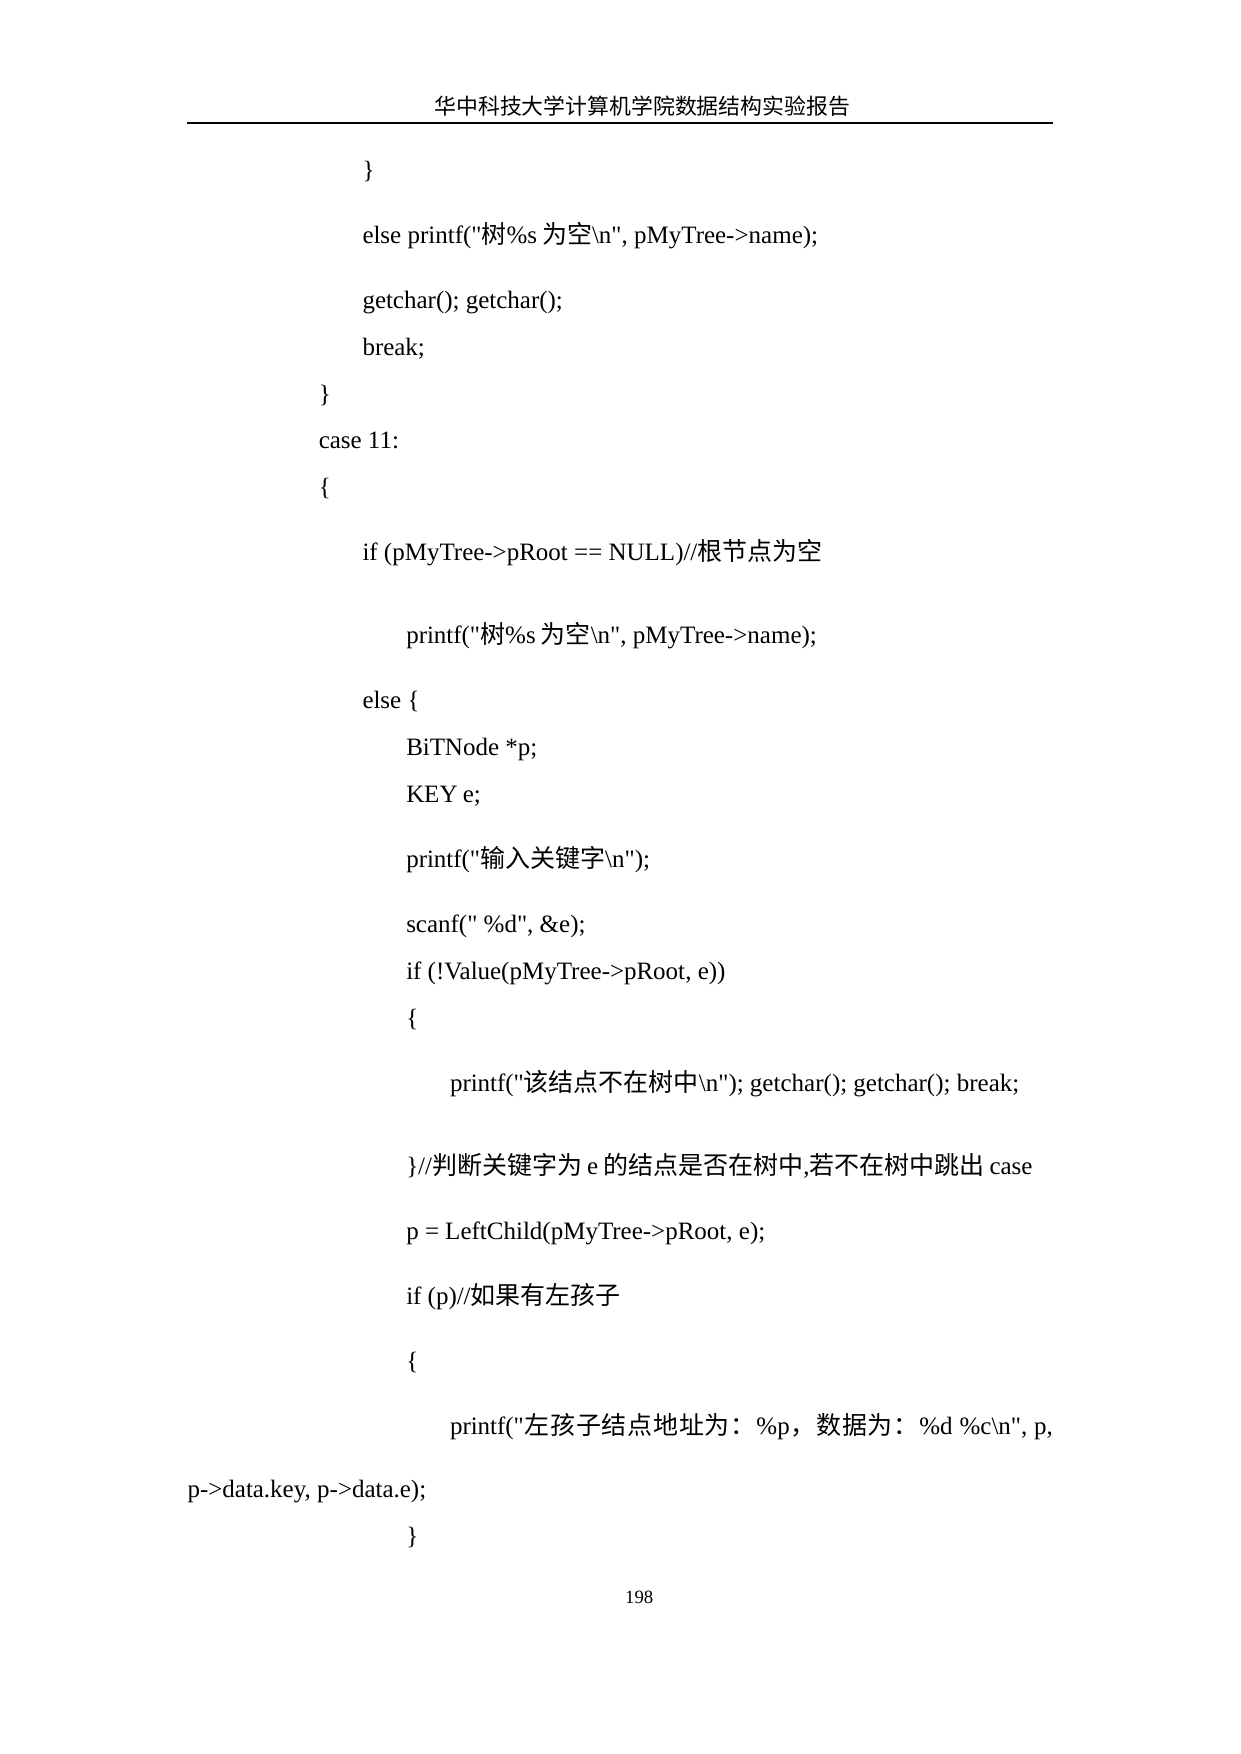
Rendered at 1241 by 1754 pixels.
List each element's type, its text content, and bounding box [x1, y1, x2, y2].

text printf("输入关键字\n"); [187, 824, 1053, 889]
text BiTNode *p; [187, 731, 1053, 763]
text p = LeftChild(pMyTree->pRoot, e); [187, 1214, 1053, 1247]
text if (p)//如果有左孩子 [187, 1261, 1053, 1326]
text } [187, 153, 1053, 186]
text printf("左孩子结点地址为：%p，数据为：%d %c\n", p, p->data.key, p->data.e); [187, 1391, 1053, 1505]
text getchar(); getchar(); [187, 283, 1053, 316]
text KEY e; [187, 777, 1053, 810]
text case 11: [187, 424, 1053, 456]
text { [187, 1001, 1053, 1034]
text if (!Value(pMyTree->pRoot, e)) [187, 954, 1053, 987]
text scanf(" %d", &e); [187, 907, 1053, 940]
text printf("树%s为空\n", pMyTree->name); [187, 601, 1053, 666]
text else { [187, 684, 1053, 716]
text printf("该结点不在树中\n"); getchar(); getchar(); break; [187, 1048, 1053, 1113]
text else printf("树%s为空\n", pMyTree->name); [187, 200, 1053, 265]
text } [187, 377, 1053, 409]
text { [187, 1344, 1053, 1377]
text } [187, 1519, 1053, 1552]
text }//判断关键字为e的结点是否在树中,若不在树中跳出case [187, 1131, 1053, 1196]
text { [187, 471, 1053, 503]
text if (pMyTree->pRoot == NULL)//根节点为空 [187, 517, 1053, 582]
text break; [187, 330, 1053, 362]
